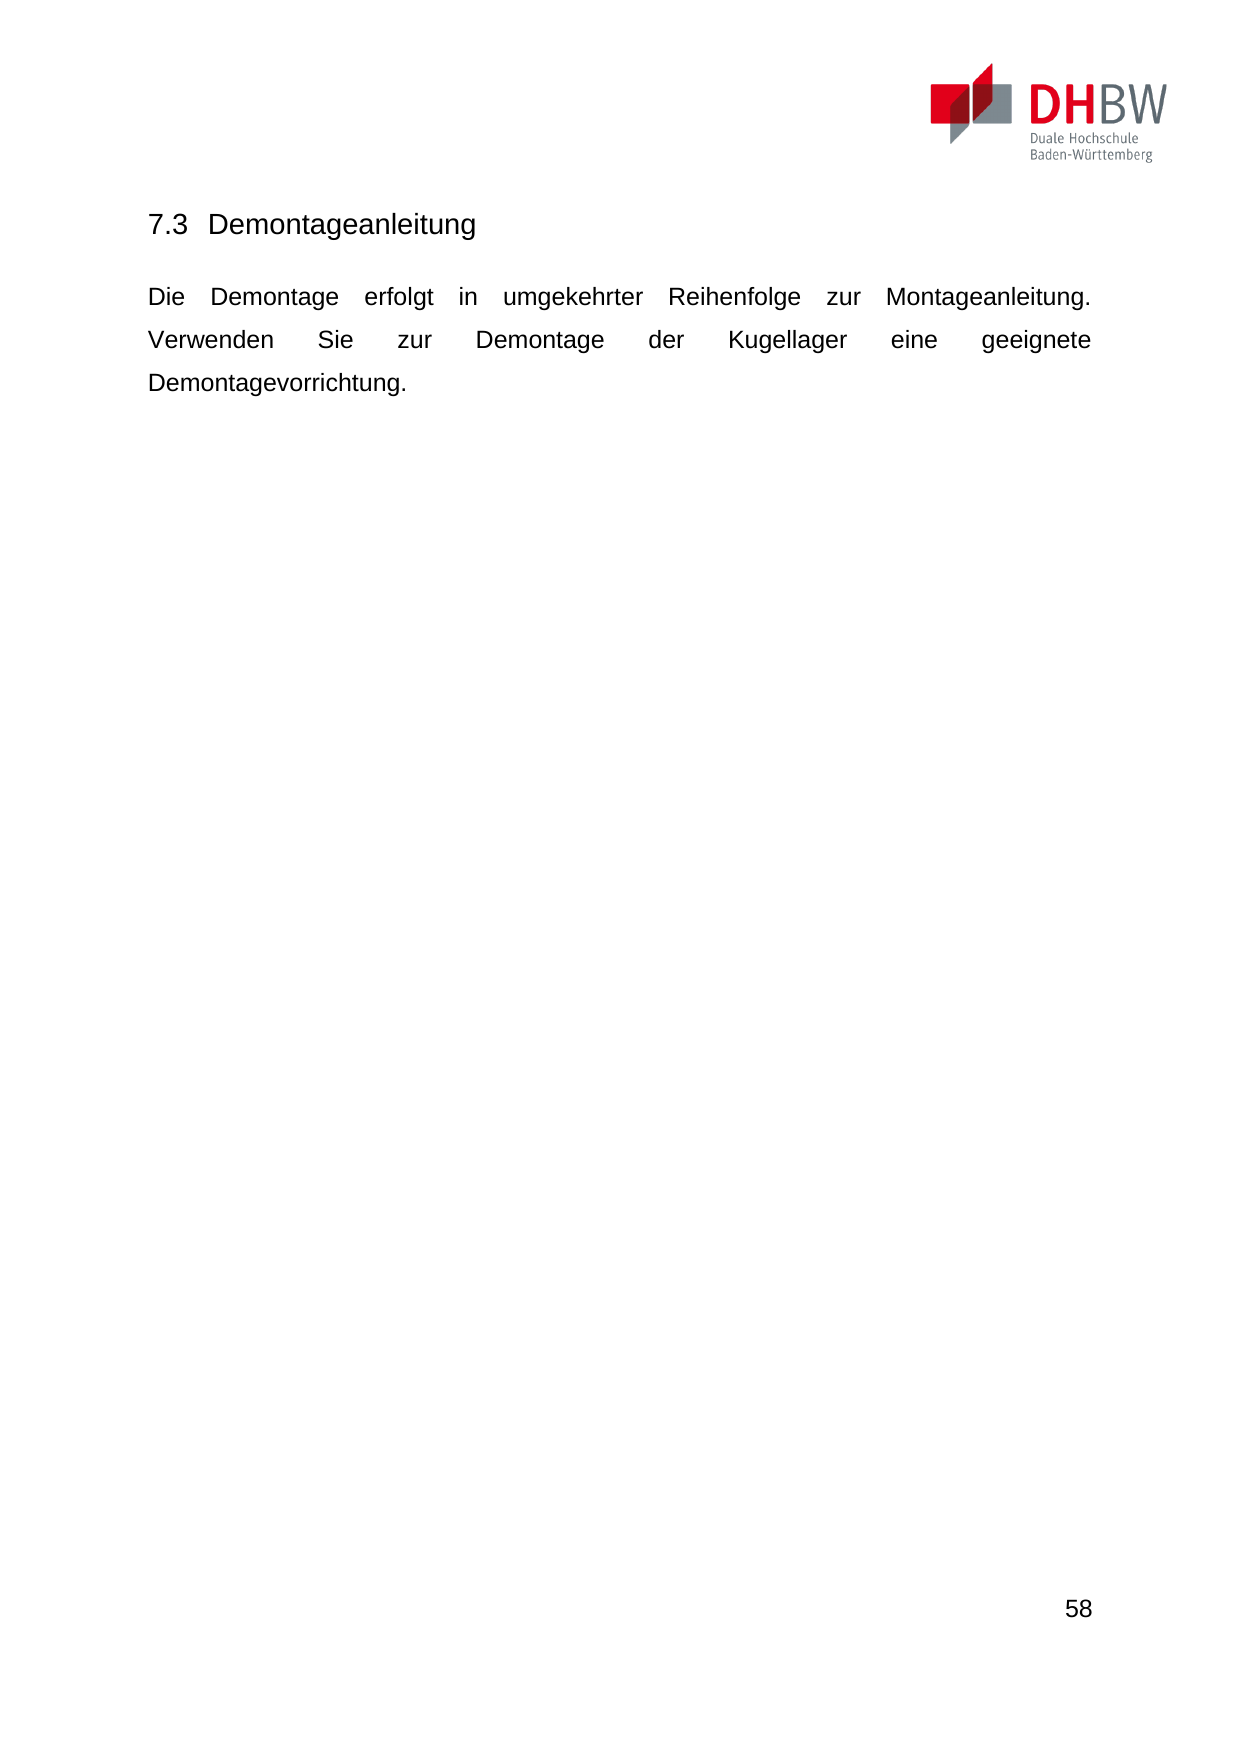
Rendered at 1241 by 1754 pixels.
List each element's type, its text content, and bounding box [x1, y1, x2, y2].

subtitle Demontageanleitung [148, 207, 1092, 240]
picture [930, 63, 1167, 163]
text Die Demontage erfolgt in umgekehrter Reihenfolge zur Montageanleitung. Verwenden Sie zur Demontage der Kugellager eine geeignete Demontagevorrichtung. [148, 282, 1092, 397]
